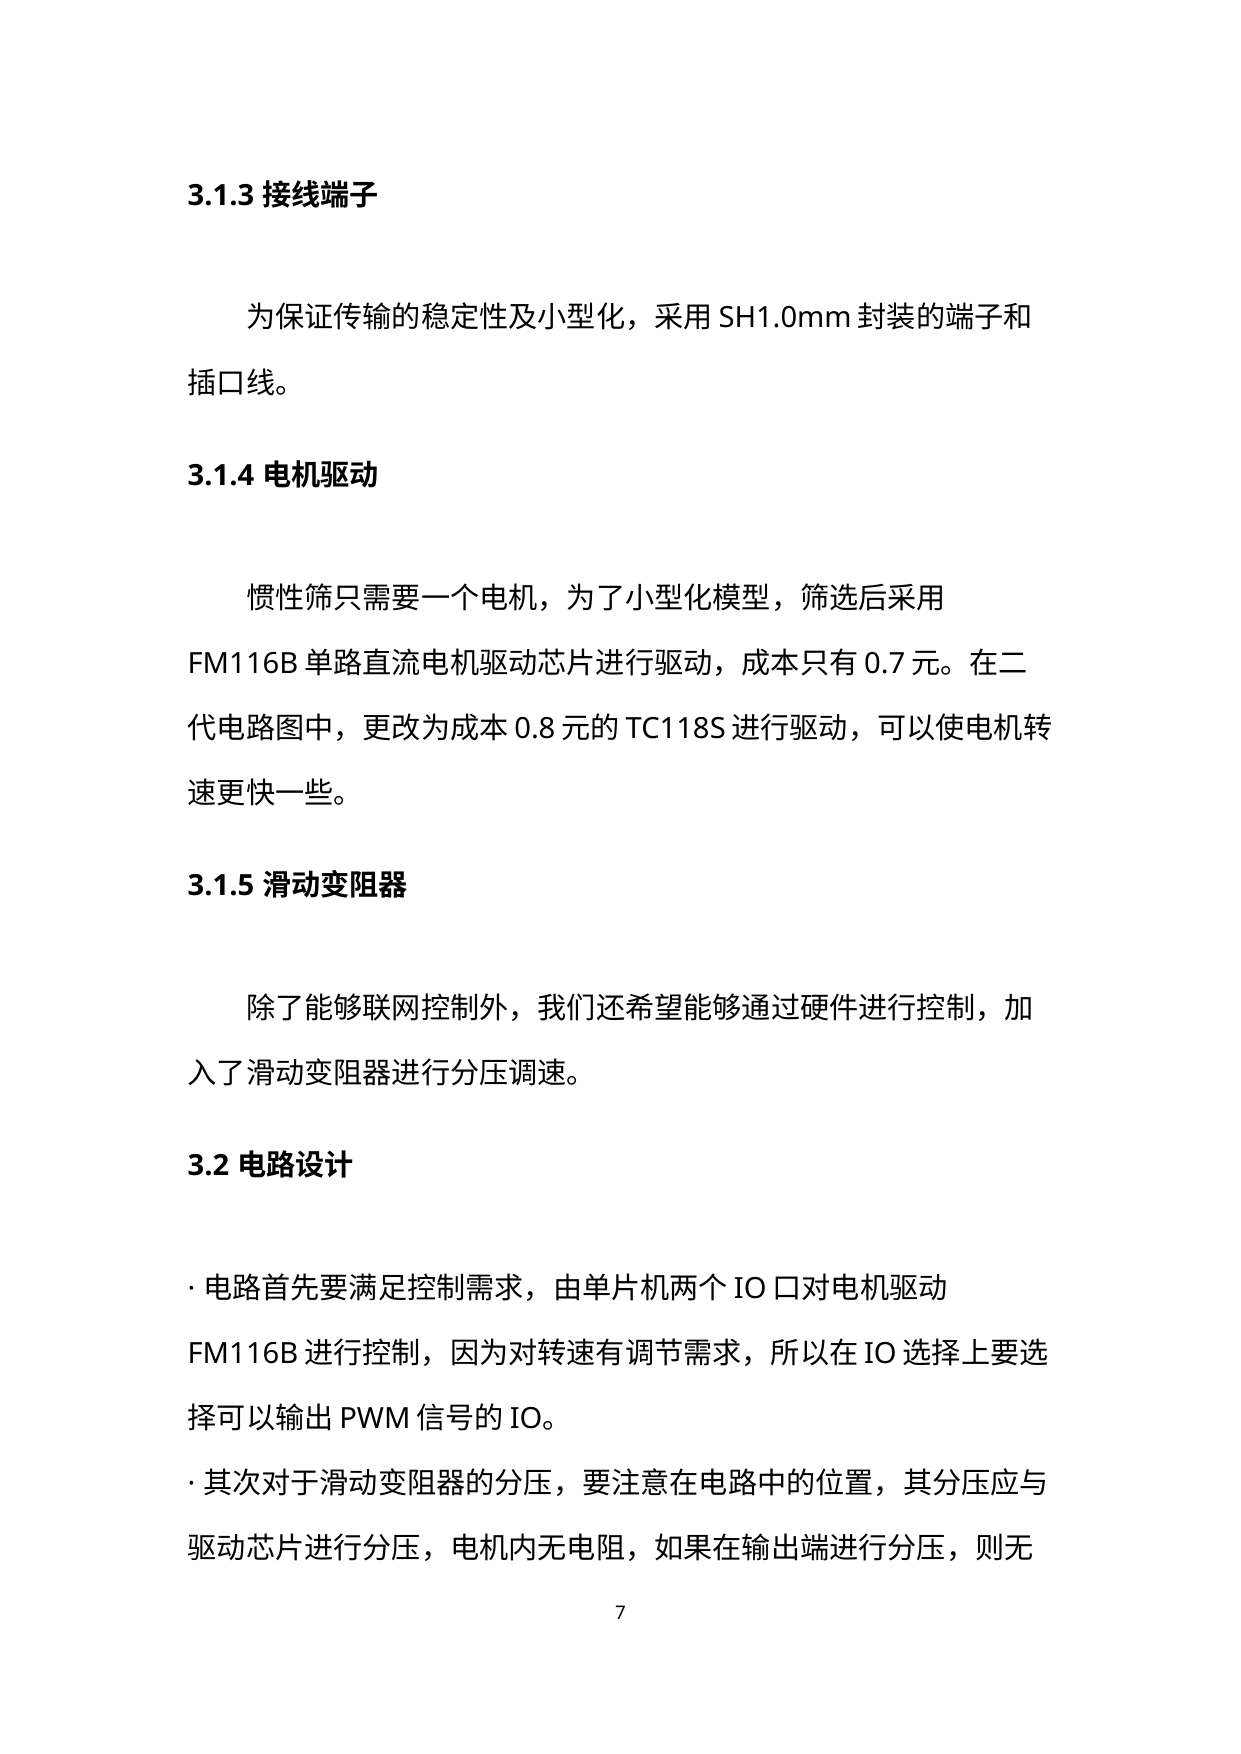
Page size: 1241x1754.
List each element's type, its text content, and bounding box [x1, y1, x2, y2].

text 惯性筛只需要一个电机，为了小型化模型，筛选后采用FM116B单路直流电机驱动芯片进行驱动，成本只有0.7元。在二代电路图中，更改为成本0.8元的TC118S进行驱动，可以使电机转速更快一些。 [187, 563, 1053, 823]
text · 电路首先要满足控制需求，由单片机两个IO口对电机驱动FM116B进行控制，因为对转速有调节需求，所以在IO选择上要选择可以输出PWM信号的IO。 [187, 1253, 1053, 1448]
text 除了能够联网控制外，我们还希望能够通过硬件进行控制，加入了滑动变阻器进行分压调速。 [187, 973, 1053, 1103]
subtitle 3.1.5 滑动变阻器 [187, 850, 1053, 915]
subtitle 3.1.4 电机驱动 [187, 440, 1053, 505]
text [187, 1448, 1053, 1578]
subtitle 3.1.3 接线端子 [187, 160, 1053, 225]
subtitle 3.2 电路设计 [187, 1130, 1053, 1195]
text 为保证传输的稳定性及小型化，采用SH1.0mm封装的端子和插口线。 [187, 283, 1053, 413]
